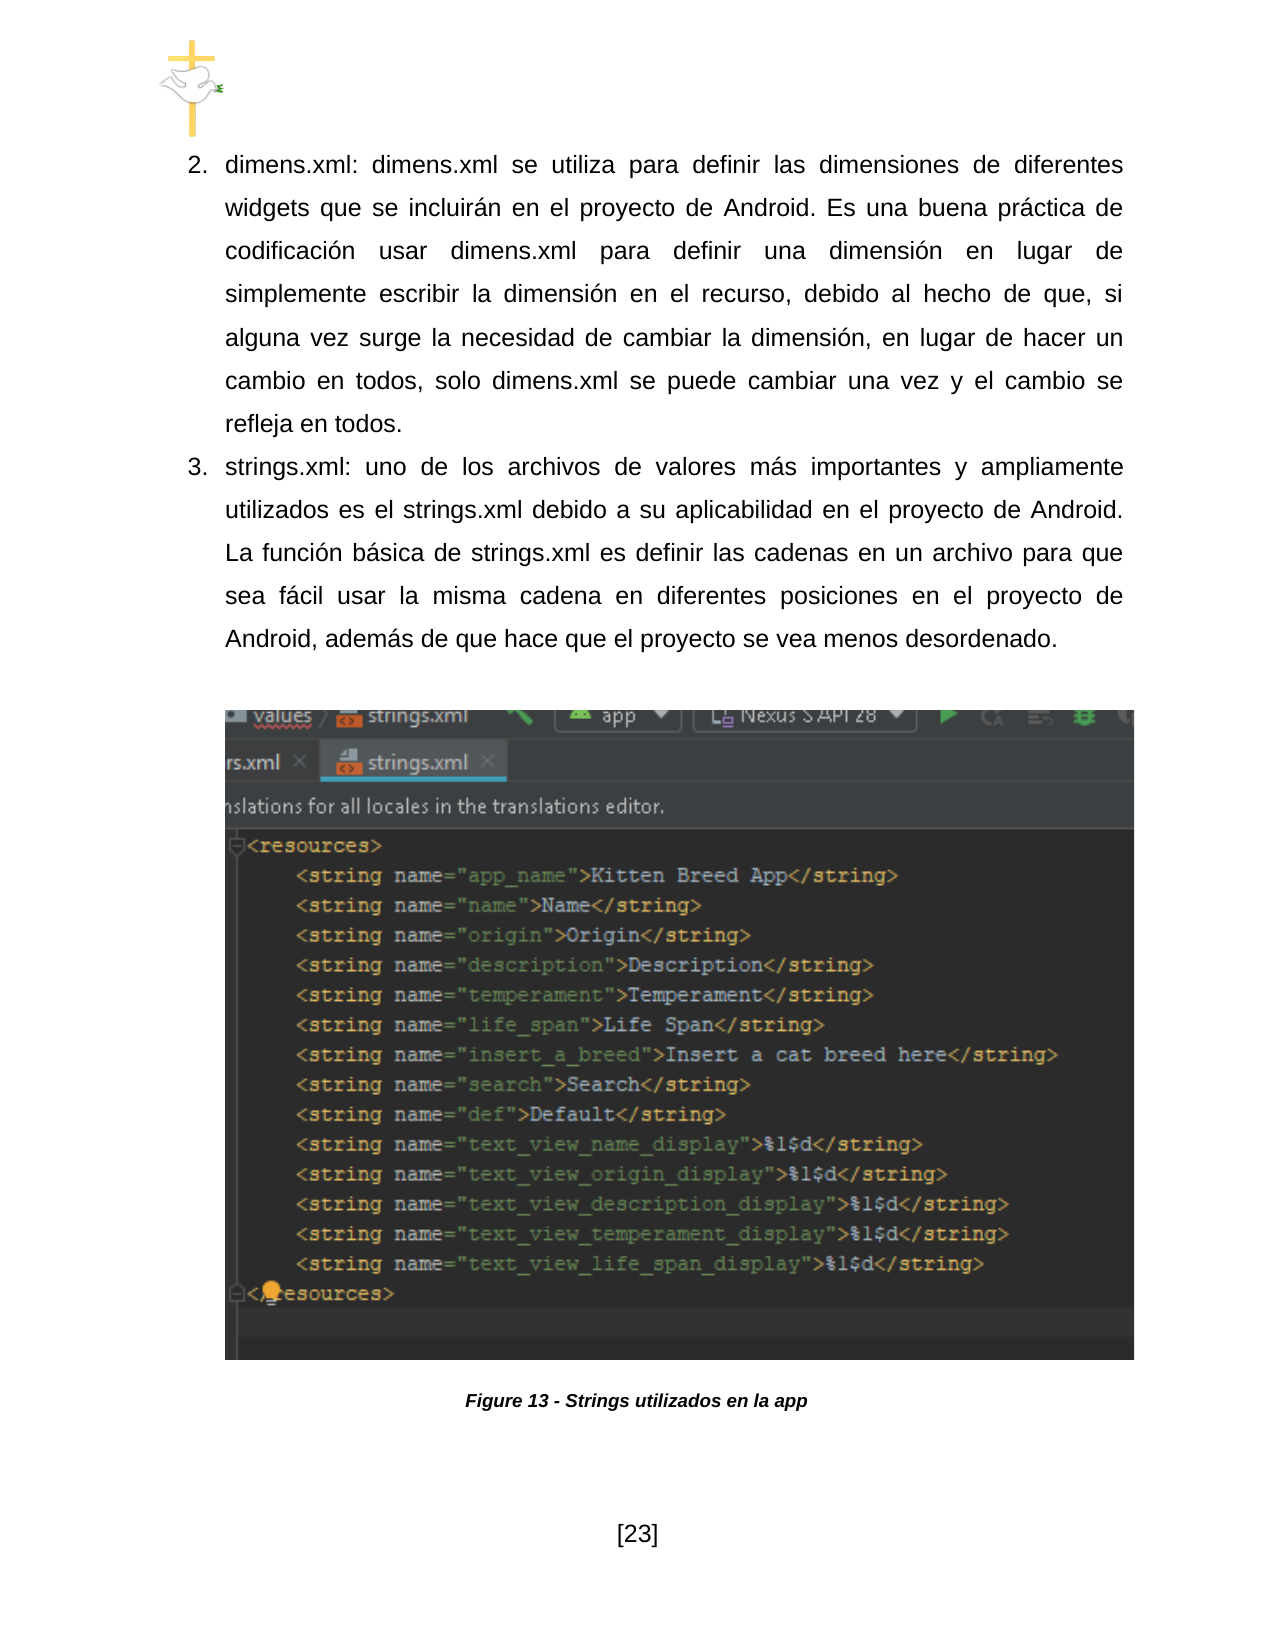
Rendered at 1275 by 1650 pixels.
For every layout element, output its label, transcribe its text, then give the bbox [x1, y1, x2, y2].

picture [139, 37, 243, 141]
picture [225, 710, 1135, 1360]
list strings.xml: uno de los archivos de valores más importantes y ampliamente utilizados es el strings.xml debido a su aplicabilidad en el proyecto de Android. La función básica de strings.xml es definir las cadenas en un archivo para que sea fácil usar la misma cadena en diferentes posiciones en el proyecto de Android, además de que hace que el proyecto se vea menos desordenado. [187, 452, 1125, 653]
list dimens.xml: dimens.xml se utiliza para definir las dimensiones de diferentes widgets que se incluirán en el proyecto de Android. Es una buena práctica de codificación usar dimens.xml para definir una dimensión en lugar de simplemente escribir la dimensión en el recurso, debido al hecho de que, si alguna vez surge la necesidad de cambiar la dimensión, en lugar de hacer un cambio en todos, solo dimens.xml se puede cambiar una vez y el cambio se refleja en todos. [187, 150, 1125, 437]
text Figure 13 - Strings utilizados en la app [150, 1390, 1125, 1412]
